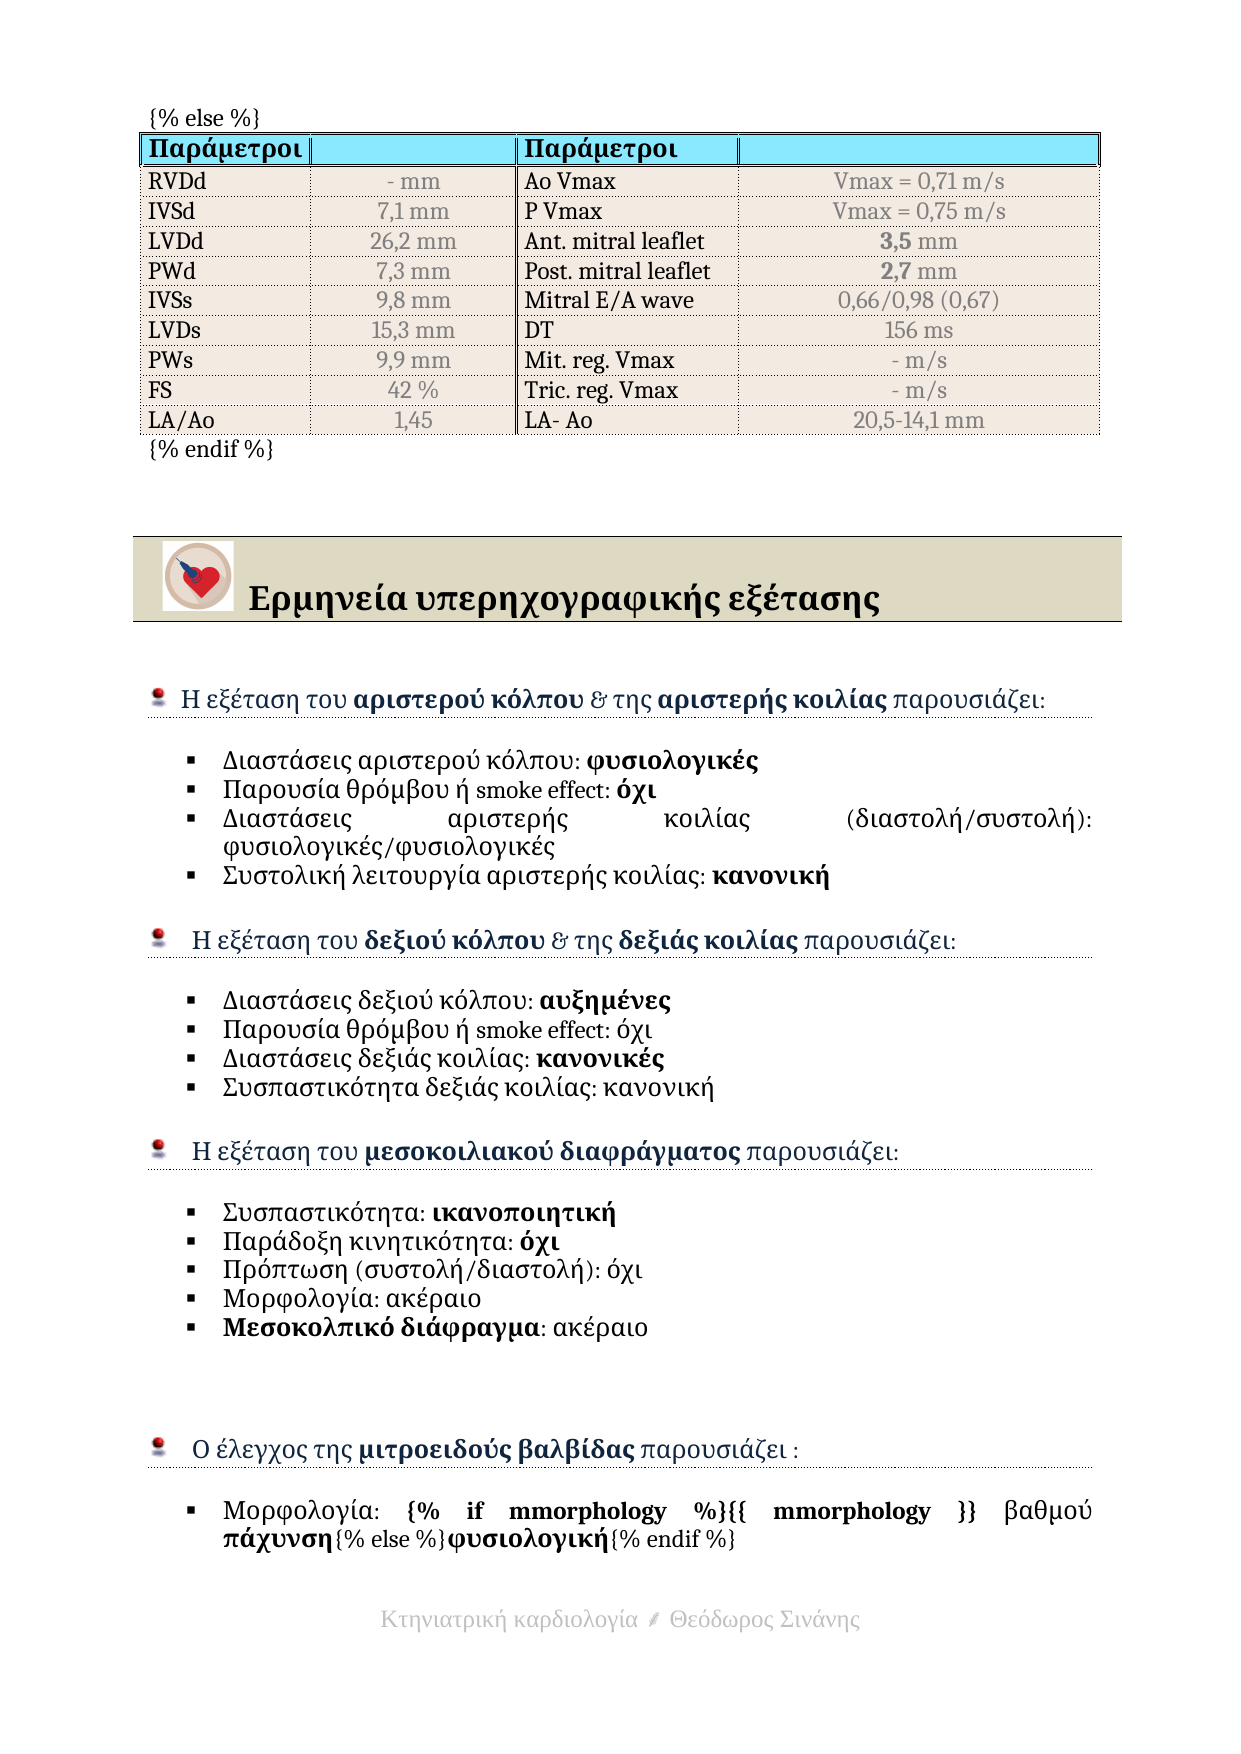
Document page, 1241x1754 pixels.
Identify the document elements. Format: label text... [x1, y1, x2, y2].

table_cell RVDd [140, 164, 310, 196]
text {% endif %} [148, 435, 1092, 464]
list Παρουσία θρόμβου ή smoke effect: όχι [185, 776, 1092, 804]
table_cell LA/Ao [140, 405, 310, 434]
list Διαστάσεις δεξιάς κοιλίας: κανονικές [185, 1045, 1092, 1073]
picture [147, 1428, 170, 1459]
list Μορφολογία: ακέραιο [185, 1285, 1092, 1314]
list Παρουσία θρόμβου ή smoke effect: όχι [185, 1016, 1092, 1045]
table_header [310, 133, 517, 164]
table_cell 1,45 [310, 405, 515, 434]
text Η εξέταση του δεξιού κόλπου & της δεξιάς κοιλίας παρουσιάζει: [148, 919, 1092, 958]
list Μεσοκολπικό διάφραγμα: ακέραιο [185, 1314, 1092, 1343]
table_cell 20,5-14,1 mm [738, 405, 1100, 434]
table_cell LVDd [140, 226, 310, 256]
table_cell Ant. mitral leaflet [518, 226, 738, 256]
table_cell 42 % [310, 375, 515, 404]
text {% else %} [148, 103, 1092, 132]
table_cell PWd [140, 256, 310, 285]
table_cell P Vmax [518, 196, 738, 226]
table_cell 7,3 mm [310, 256, 515, 285]
table_cell - mm [310, 167, 515, 196]
picture [147, 679, 170, 709]
table_cell Mit. reg. Vmax [518, 345, 738, 375]
picture [147, 1131, 170, 1161]
table_header Παράμετροι [517, 135, 738, 164]
table_cell 9,8 mm [310, 285, 515, 315]
list Παράδοξη κινητικότητα: όχι [185, 1228, 1092, 1256]
table_cell 2,7 mm [738, 256, 1100, 285]
table_cell Vmax = 0,71 m/s [738, 164, 1100, 196]
text Η εξέταση του αριστερού κόλπου & της αριστερής κοιλίας παρουσιάζει: [148, 679, 1092, 718]
table_cell LA- Ao [518, 405, 738, 434]
table_cell 26,2 mm [310, 226, 515, 256]
table_header Παράμετροι [142, 135, 310, 164]
list Διαστάσεις αριστερού κόλπου: φυσιολογικές [185, 747, 1092, 776]
list Πρόπτωση (συστολή/διαστολή): όχι [185, 1256, 1092, 1285]
table_cell IVSs [140, 285, 310, 315]
subtitle Ερμηνεία υπερηχογραφικής εξέτασης [133, 537, 1122, 621]
list Συσπαστικότητα: ικανοποιητική [185, 1199, 1092, 1228]
table_cell IVSd [140, 196, 310, 226]
table_cell Mitral E/A wave [518, 285, 738, 315]
table_cell DT [518, 315, 738, 345]
text Η εξέταση του μεσοκοιλιακού διαφράγματος παρουσιάζει: [148, 1131, 1092, 1170]
table_cell Ao Vmax [518, 167, 738, 196]
list Διαστάσεις δεξιού κόλπου: αυξημένες [185, 987, 1092, 1016]
table_cell LVDs [140, 315, 310, 345]
table_cell FS [140, 375, 310, 404]
table_cell 3,5 mm [738, 226, 1100, 256]
table_cell 156 ms [738, 315, 1100, 345]
table_cell 0,66/0,98 (0,67) [738, 285, 1100, 315]
table_cell Tric. reg. Vmax [518, 375, 738, 404]
text Ο έλεγχος της μιτροειδούς βαλβίδας παρουσιάζει : [148, 1429, 1092, 1468]
list Μορφολογία: {% if mmorphology %}{{ mmorphology }} βαθμού πάχυνση{% else %}φυσιολογική{% endif %} [185, 1497, 1092, 1554]
list Συσπαστικότητα δεξιάς κοιλίας: κανονική [185, 1073, 1092, 1102]
table_cell - m/s [738, 345, 1100, 375]
table_cell 15,3 mm [310, 315, 515, 345]
list Συστολική λειτουργία αριστερής κοιλίας: κανονική [185, 862, 1092, 891]
table_cell 7,1 mm [310, 196, 515, 226]
table_cell Vmax = 0,75 m/s [738, 196, 1100, 226]
list Διαστάσεις αριστερής κοιλίας (διαστολή/συστολή): φυσιολογικές/φυσιολογικές [185, 804, 1092, 862]
table_header [738, 135, 1098, 164]
table_cell - m/s [738, 375, 1100, 404]
picture [147, 919, 170, 950]
picture [162, 541, 234, 611]
table_cell 9,9 mm [310, 345, 515, 375]
table_cell Post. mitral leaflet [518, 256, 738, 285]
table_cell PWs [140, 345, 310, 375]
